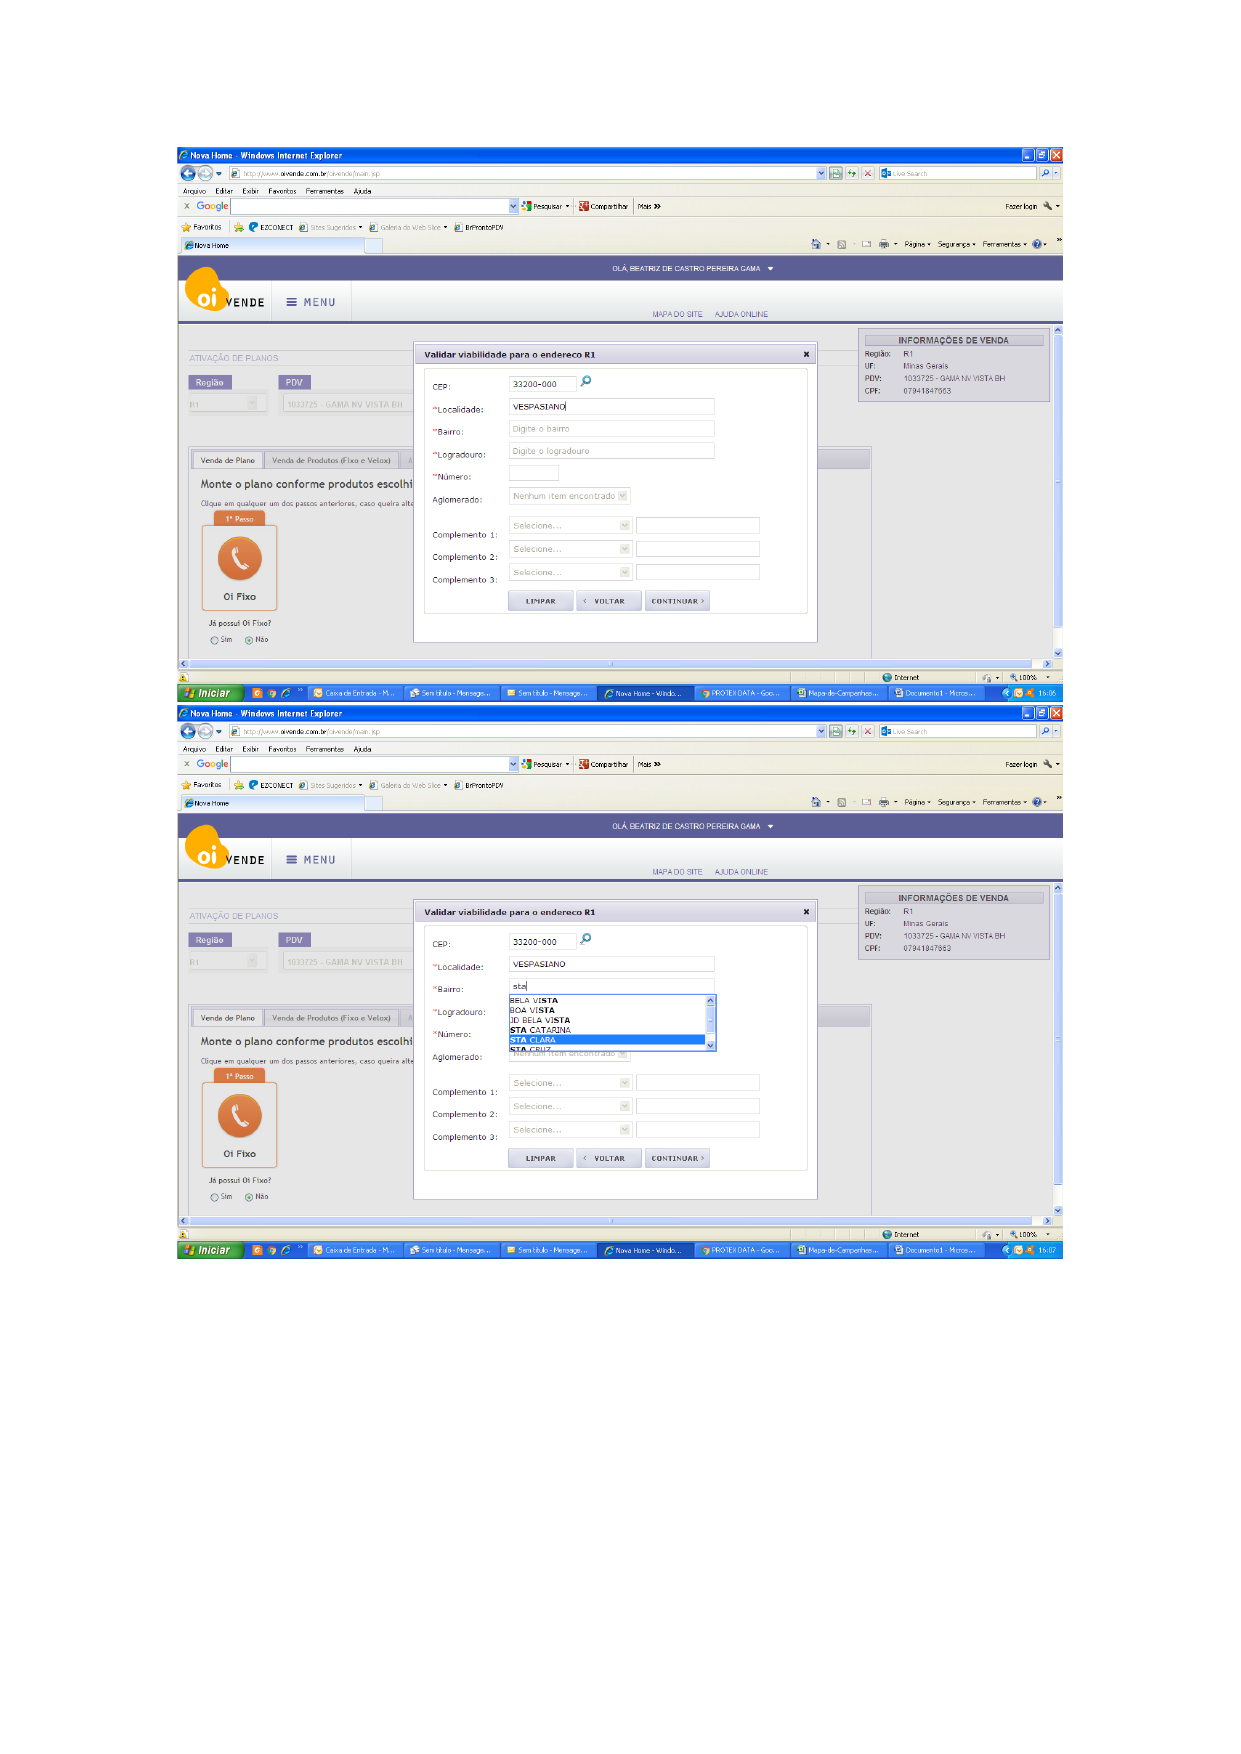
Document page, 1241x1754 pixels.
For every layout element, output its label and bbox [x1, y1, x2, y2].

picture [177, 147, 1063, 702]
picture [177, 705, 1063, 1259]
